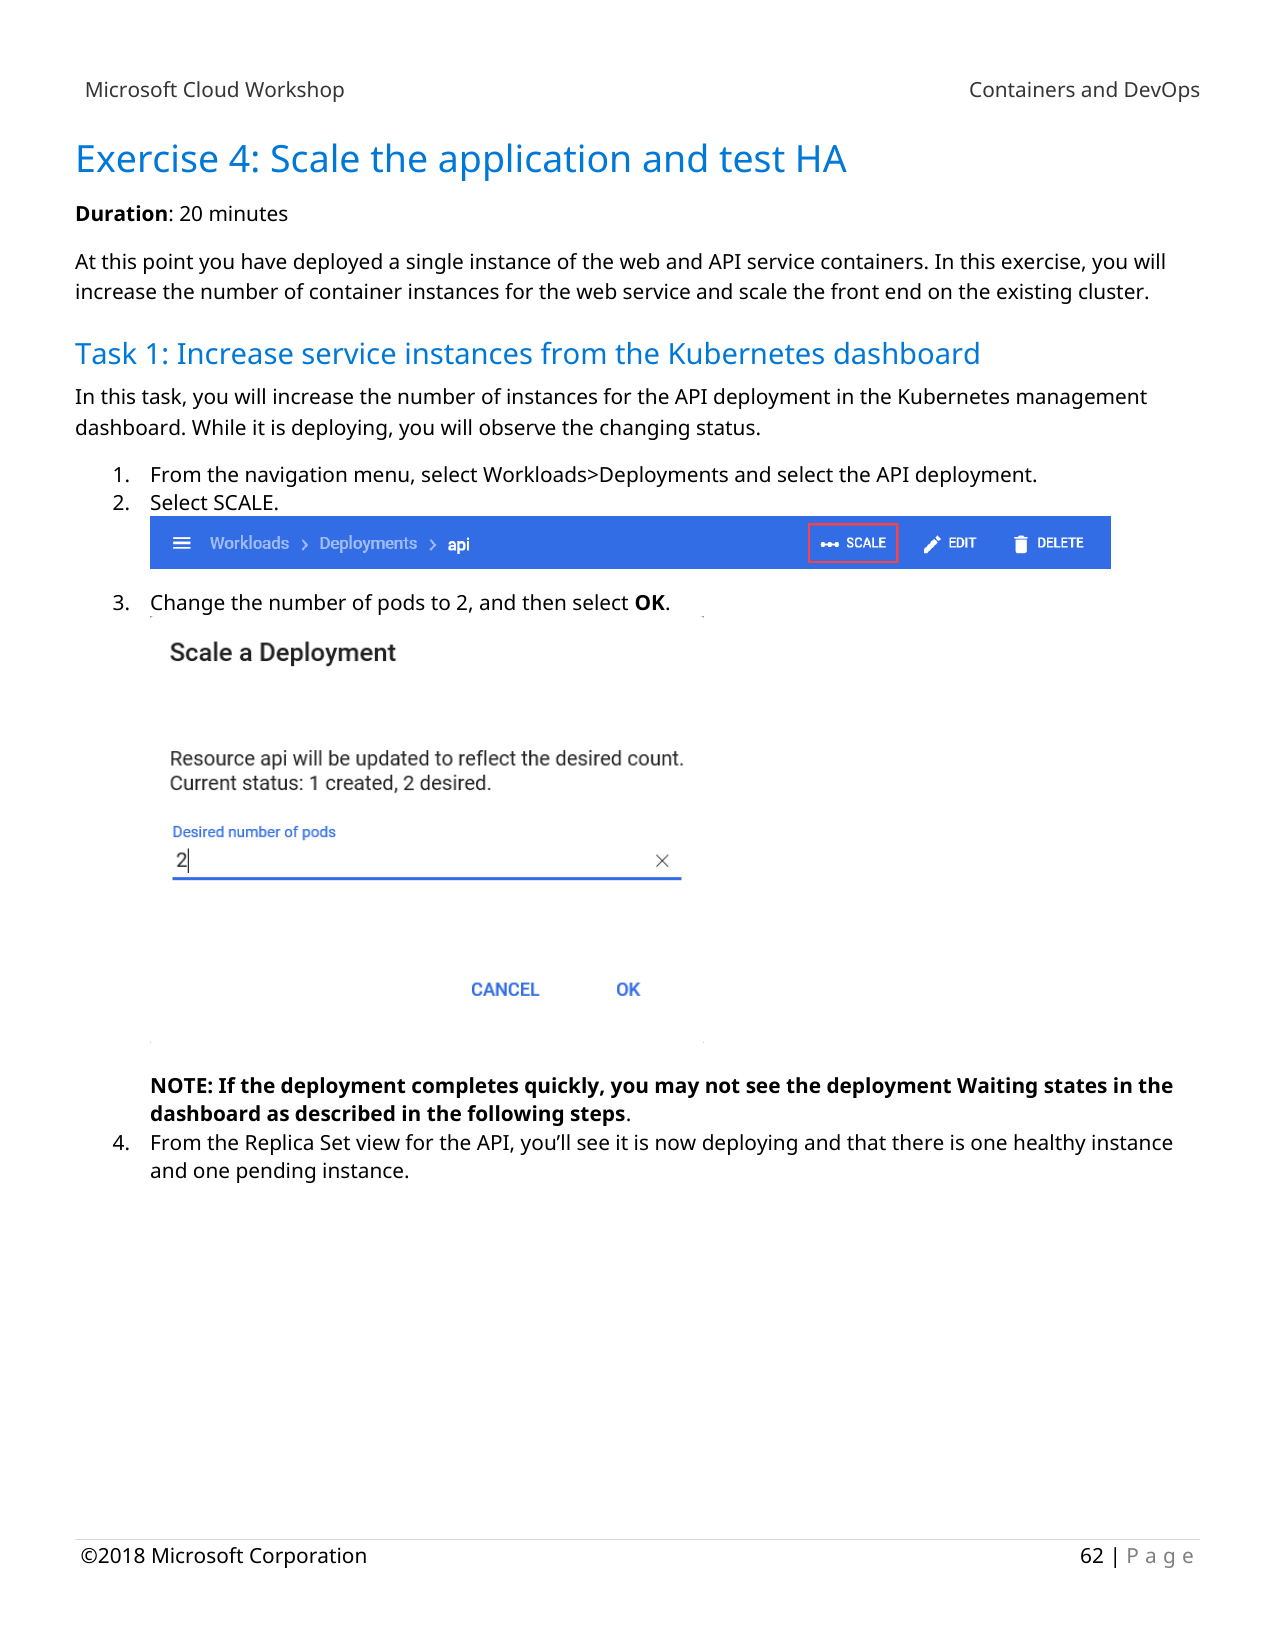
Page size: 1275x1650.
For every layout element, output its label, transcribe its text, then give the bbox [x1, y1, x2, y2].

list Select SCALE. [112, 488, 1200, 517]
text At this point you have deployed a single instance of the web and API service containers. In this exercise, you will increase the number of container instances for the web service and scale the front end on the existing cluster. [75, 247, 1200, 306]
subtitle Task 1: Increase service instances from the Kubernetes dashboard [75, 333, 1200, 373]
picture [150, 516, 1111, 569]
subtitle Exercise 4: Scale the application and test HA [75, 132, 1200, 183]
text NOTE: If the deployment completes quickly, you may not see the deployment Waiting states in the dashboard as described in the following steps. [150, 1071, 1200, 1128]
list From the Replica Set view for the API, you’ll see it is now deploying and that there is one healthy instance and one pending instance. [112, 1128, 1200, 1185]
list From the navigation menu, select Workloads>Deployments and select the API deployment. [112, 460, 1200, 488]
picture [150, 616, 704, 1043]
text Duration: 20 minutes [75, 199, 1200, 228]
text In this task, you will increase the number of instances for the API deployment in the Kubernetes management dashboard. While it is deploying, you will observe the changing status. [75, 382, 1200, 441]
